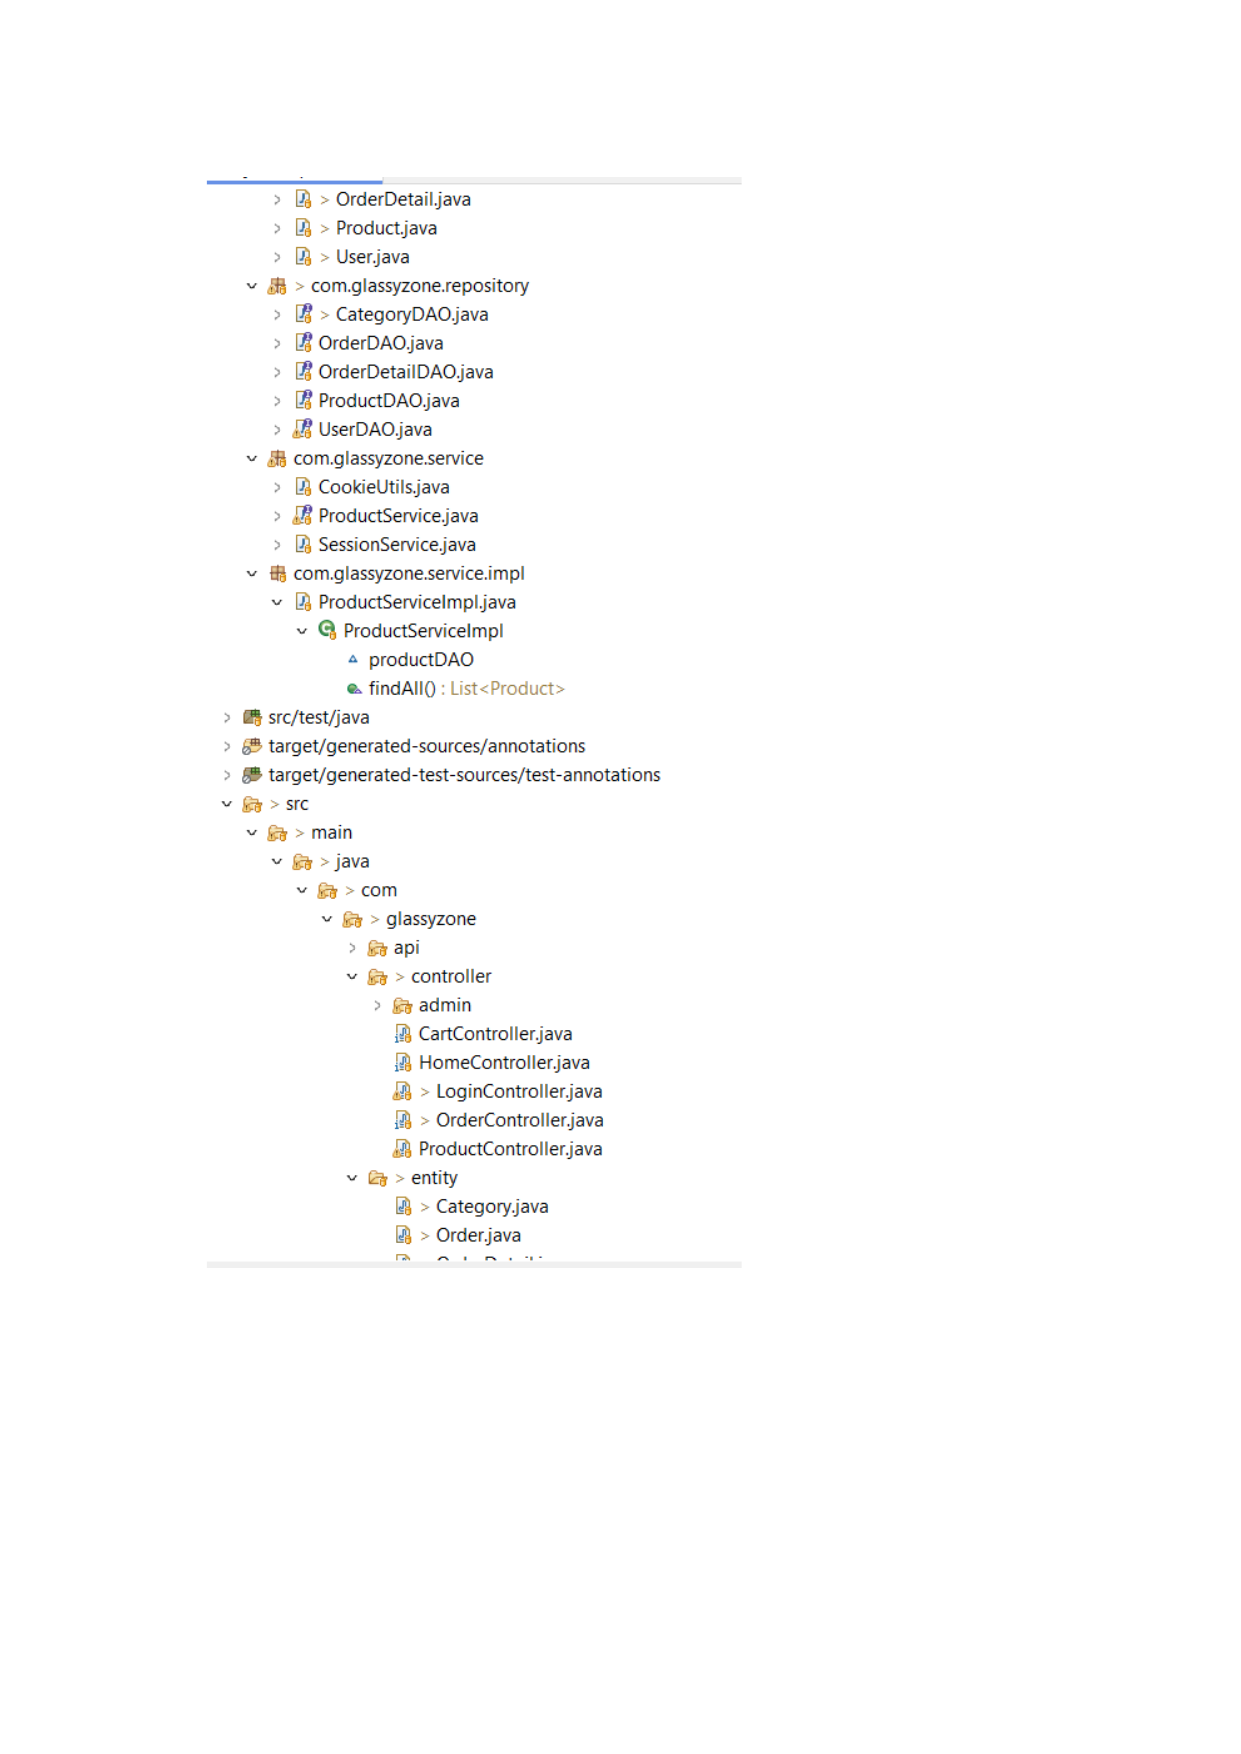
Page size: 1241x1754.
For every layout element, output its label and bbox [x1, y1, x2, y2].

picture [206, 177, 742, 1268]
